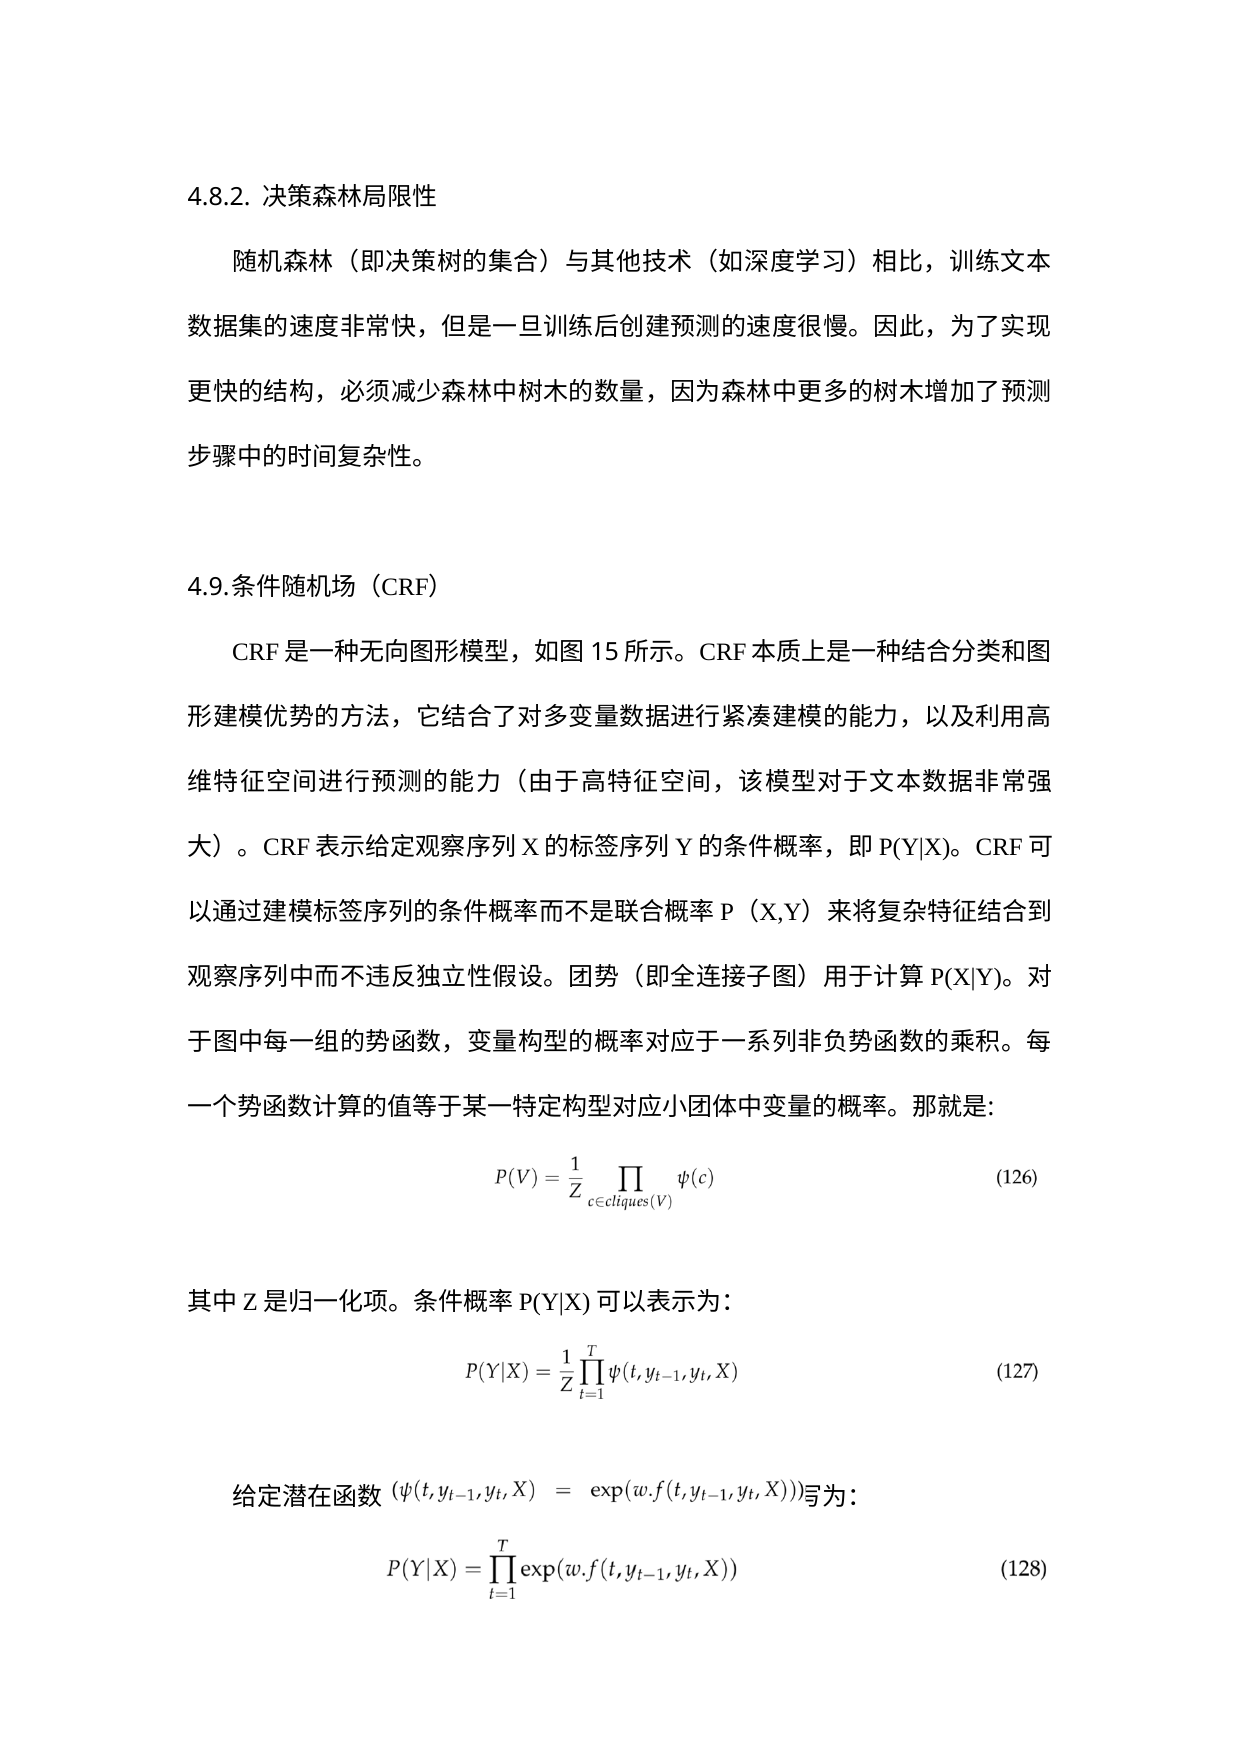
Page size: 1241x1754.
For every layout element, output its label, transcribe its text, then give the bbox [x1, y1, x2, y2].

list 条件随机场（CRF） [187, 552, 1053, 617]
list 决策森林局限性 [187, 162, 1053, 227]
text 随机森林（即决策树的集合）与其他技术（如深度学习）相比，训练文本数据集的速度非常快，但是一旦训练后创建预测的速度很慢。因此，为了实现更快的结构，必须减少森林中树木的数量，因为森林中更多的树木增加了预测步骤中的时间复杂性。 [187, 227, 1053, 487]
picture [373, 1536, 1052, 1608]
picture [478, 1142, 1042, 1221]
text 其中Z是归一化项。条件概率 P(Y|X) 可以表示为： [187, 1267, 1053, 1332]
picture [383, 1465, 806, 1515]
text CRF是一种无向图形模型，如图15所示。CRF本质上是一种结合分类和图形建模优势的方法，它结合了对多变量数据进行紧凑建模的能力，以及利用高维特征空间进行预测的能力（由于高特征空间，该模型对于文本数据非常强大）。CRF表示给定观察序列X的标签序列Y的条件概率，即P(Y|X)。CRF可以通过建模标签序列的条件概率而不是联合概率P（X,Y）来将复杂特征结合到观察序列中而不违反独立性假设。团势（即全连接子图）用于计算P(X|Y)。对于图中每一组的势函数，变量构型的概率对应于一系列非负势函数的乘积。每一个势函数计算的值等于某一特定构型对应小团体中变量的概率。那就是: [187, 617, 1053, 1137]
picture [454, 1343, 1043, 1407]
